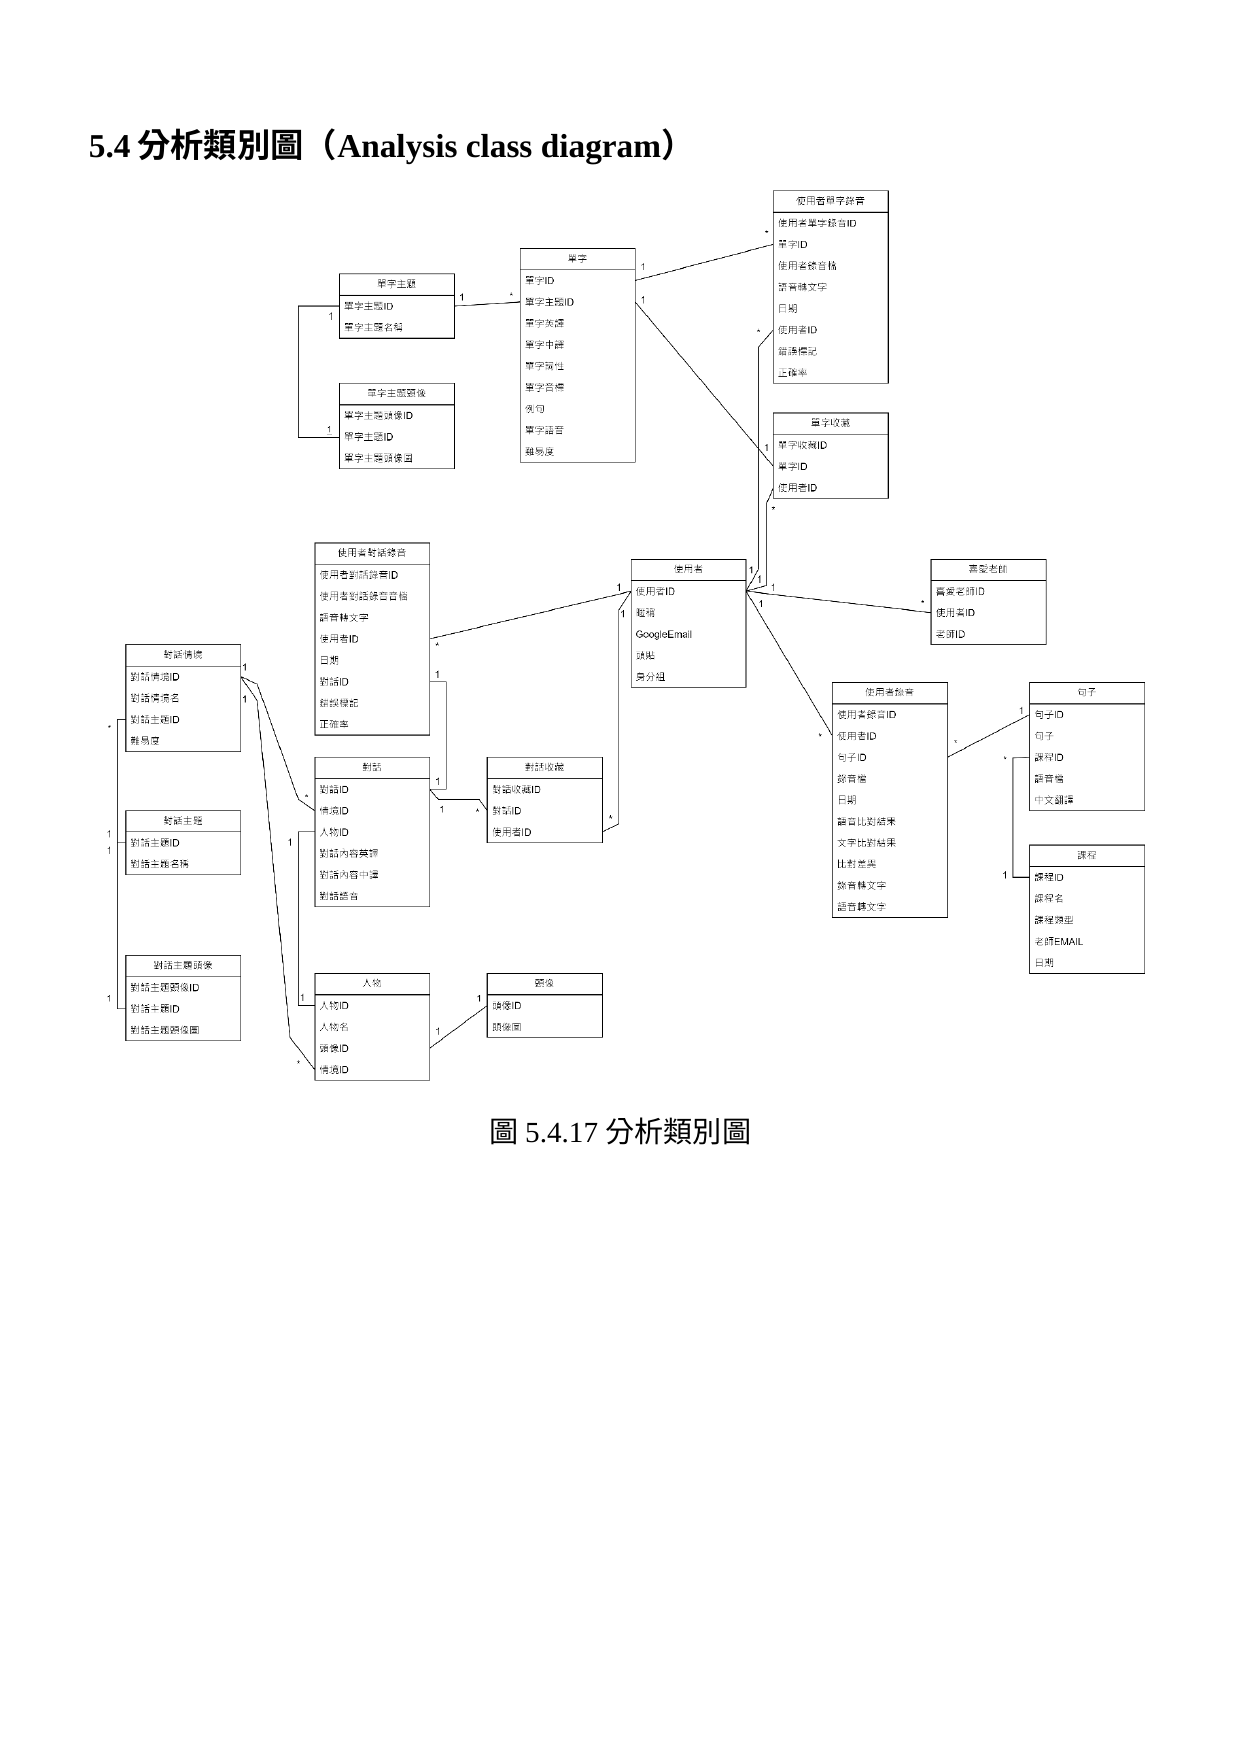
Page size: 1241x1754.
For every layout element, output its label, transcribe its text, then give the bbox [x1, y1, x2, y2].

picture [88, 182, 1153, 1091]
subtitle 5.4分析類別圖（Analysis class diagram） [89, 103, 1152, 182]
